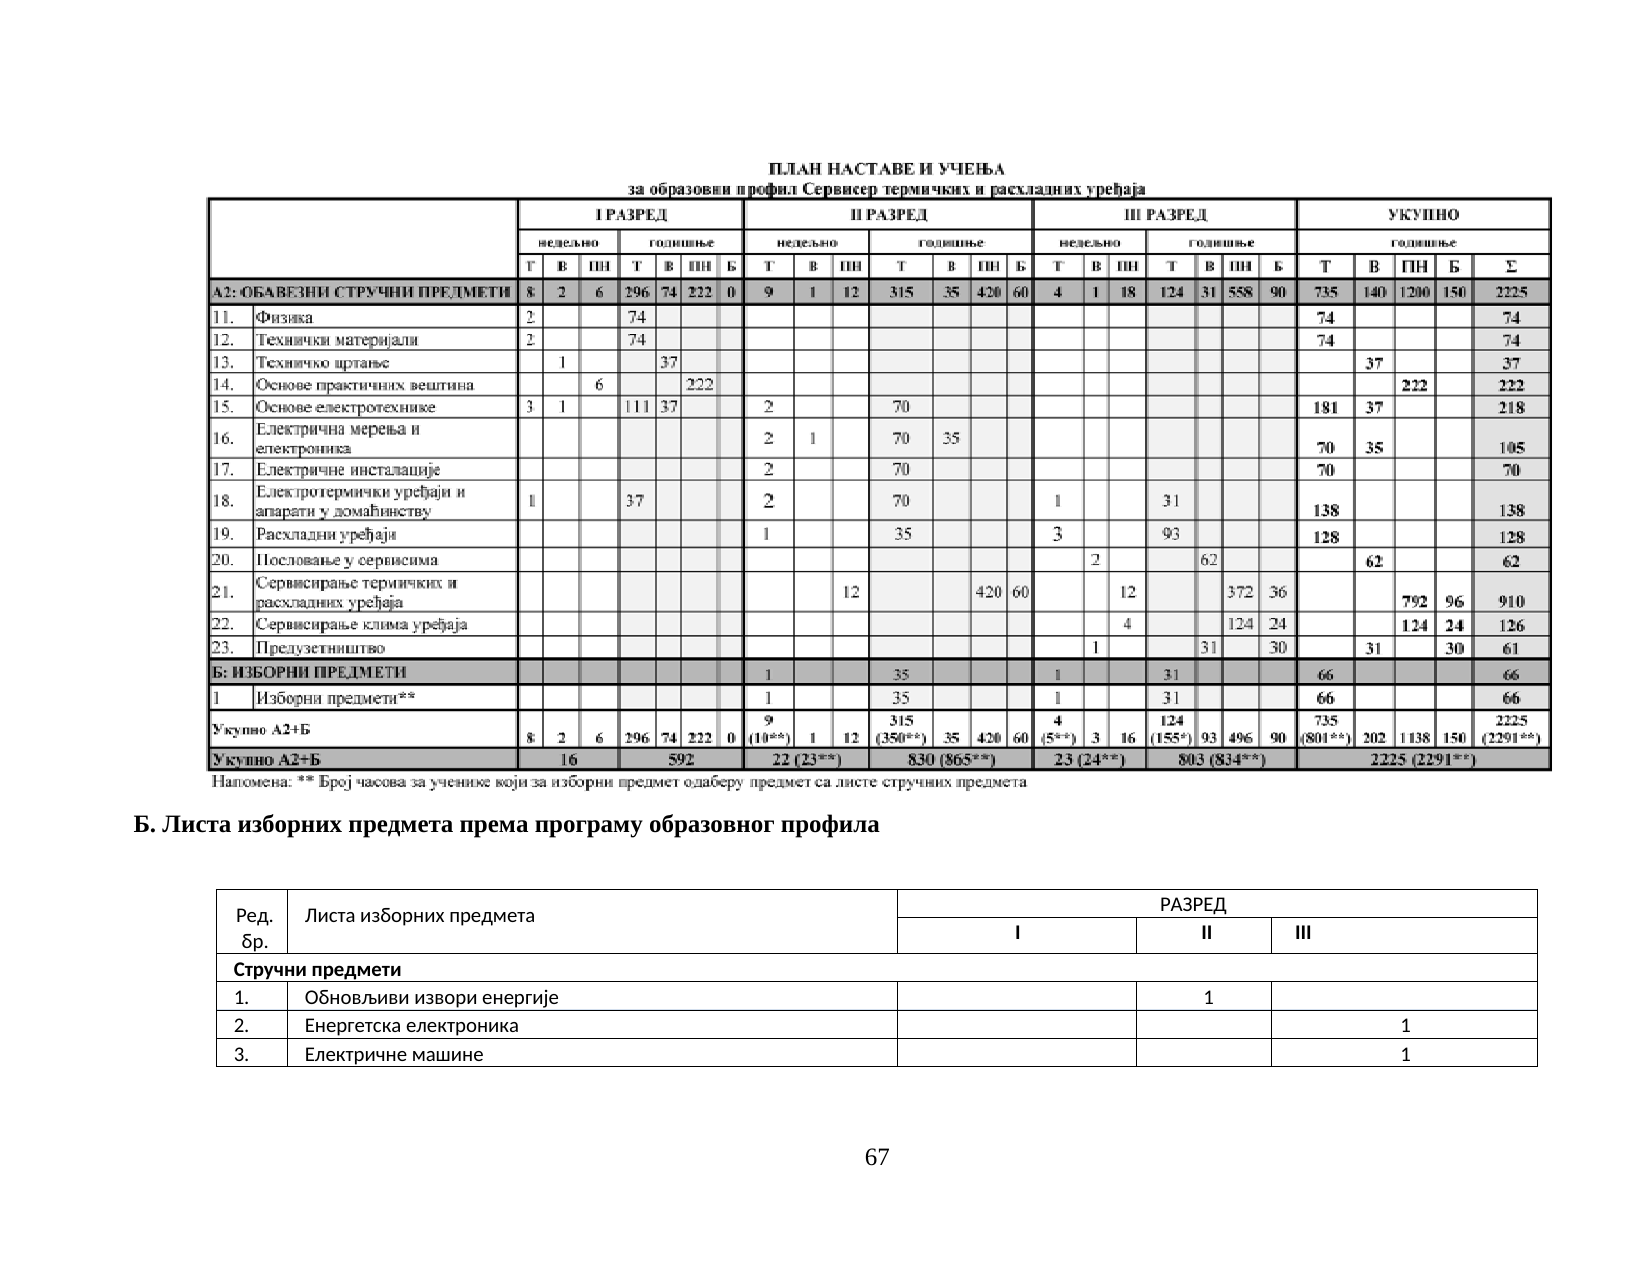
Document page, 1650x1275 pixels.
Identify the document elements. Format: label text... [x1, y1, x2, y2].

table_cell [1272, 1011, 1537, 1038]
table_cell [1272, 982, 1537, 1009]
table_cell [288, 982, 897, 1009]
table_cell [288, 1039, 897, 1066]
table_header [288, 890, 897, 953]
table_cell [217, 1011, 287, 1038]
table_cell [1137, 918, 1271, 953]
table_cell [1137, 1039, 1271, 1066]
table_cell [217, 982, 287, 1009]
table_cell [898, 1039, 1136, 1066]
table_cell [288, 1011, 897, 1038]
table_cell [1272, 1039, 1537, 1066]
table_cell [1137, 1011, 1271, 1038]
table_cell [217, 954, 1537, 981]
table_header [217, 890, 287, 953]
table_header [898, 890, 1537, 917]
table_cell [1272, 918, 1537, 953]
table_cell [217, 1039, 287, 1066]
picture [202, 158, 1553, 793]
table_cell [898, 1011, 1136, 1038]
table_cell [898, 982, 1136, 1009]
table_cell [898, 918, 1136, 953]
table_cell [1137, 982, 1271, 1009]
text Б. Листа изборних предмета према програму образовног профила [133, 809, 1621, 838]
